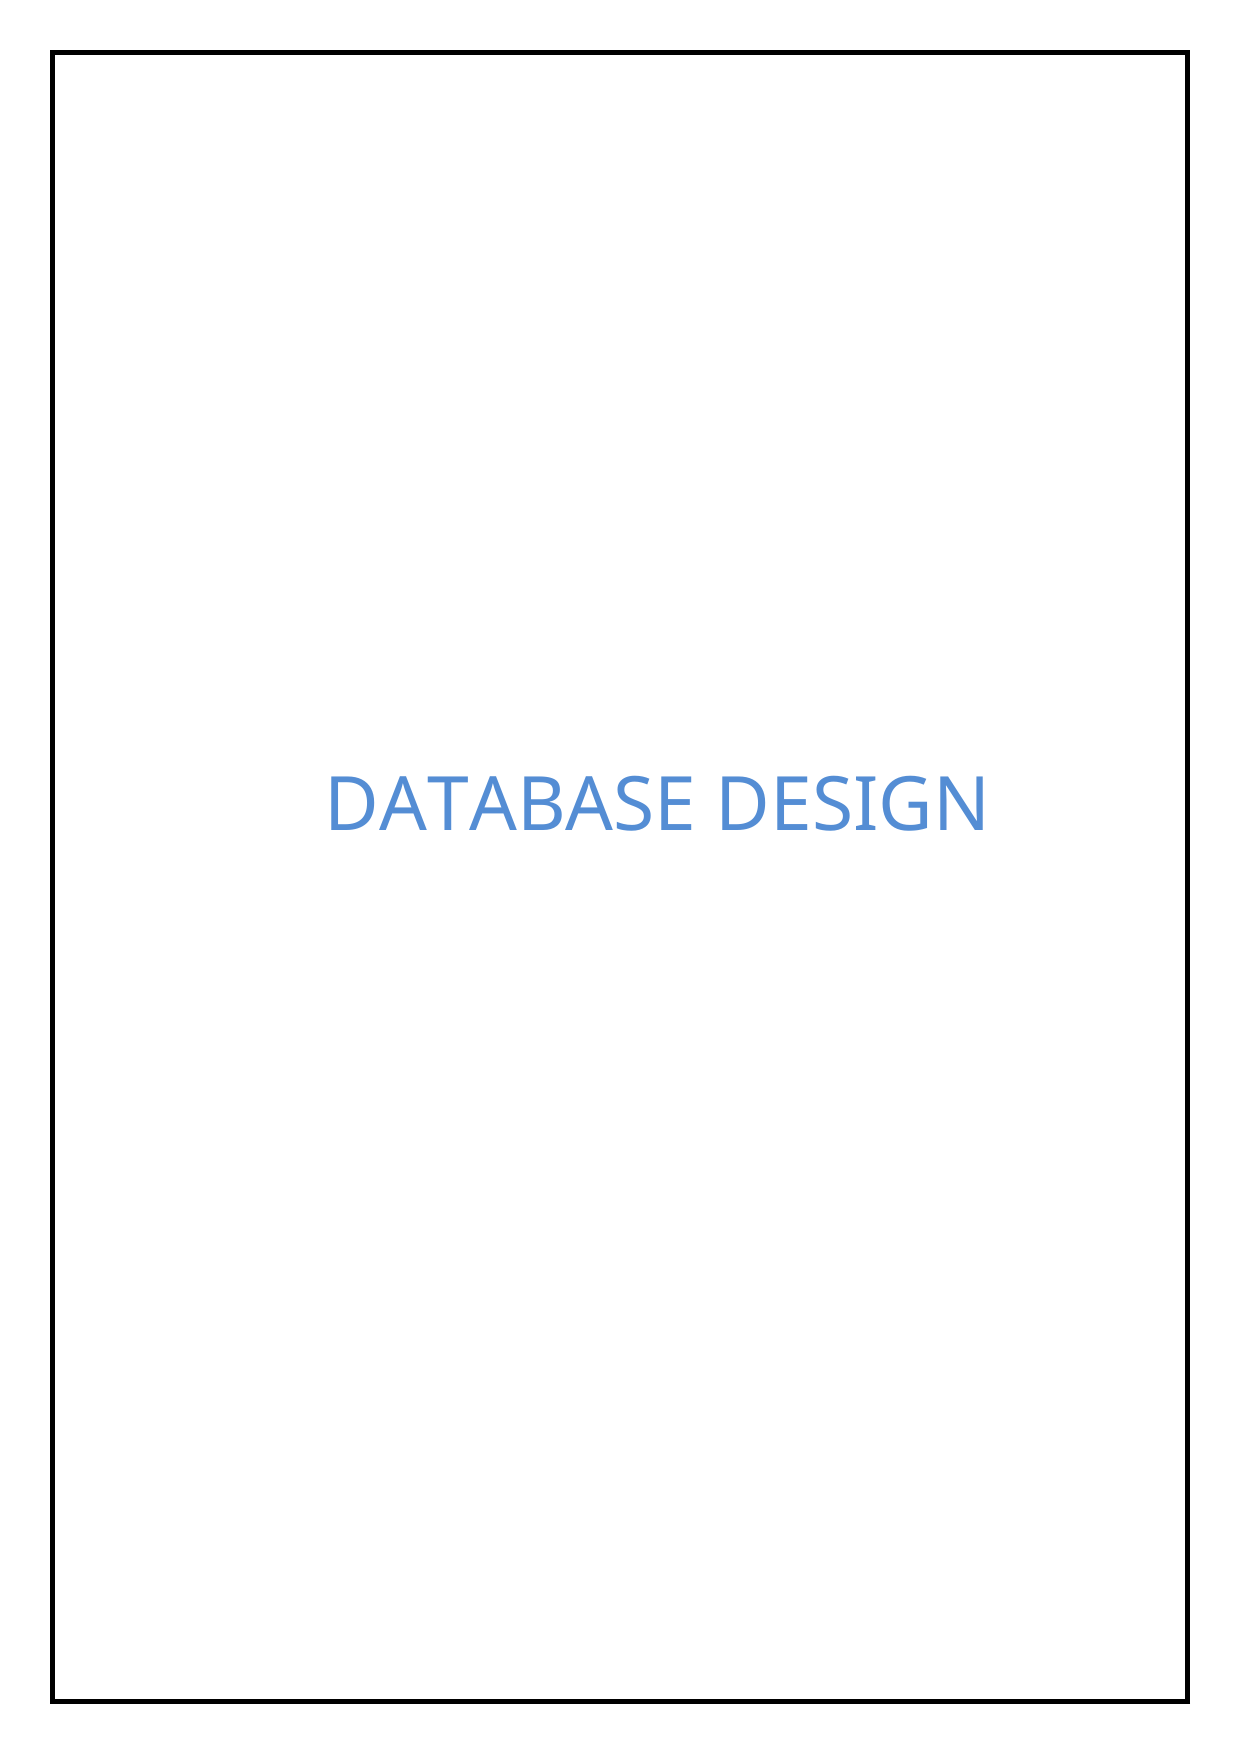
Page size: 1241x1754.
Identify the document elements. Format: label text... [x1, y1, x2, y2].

text DATABASE DESIGN [225, 750, 1090, 852]
